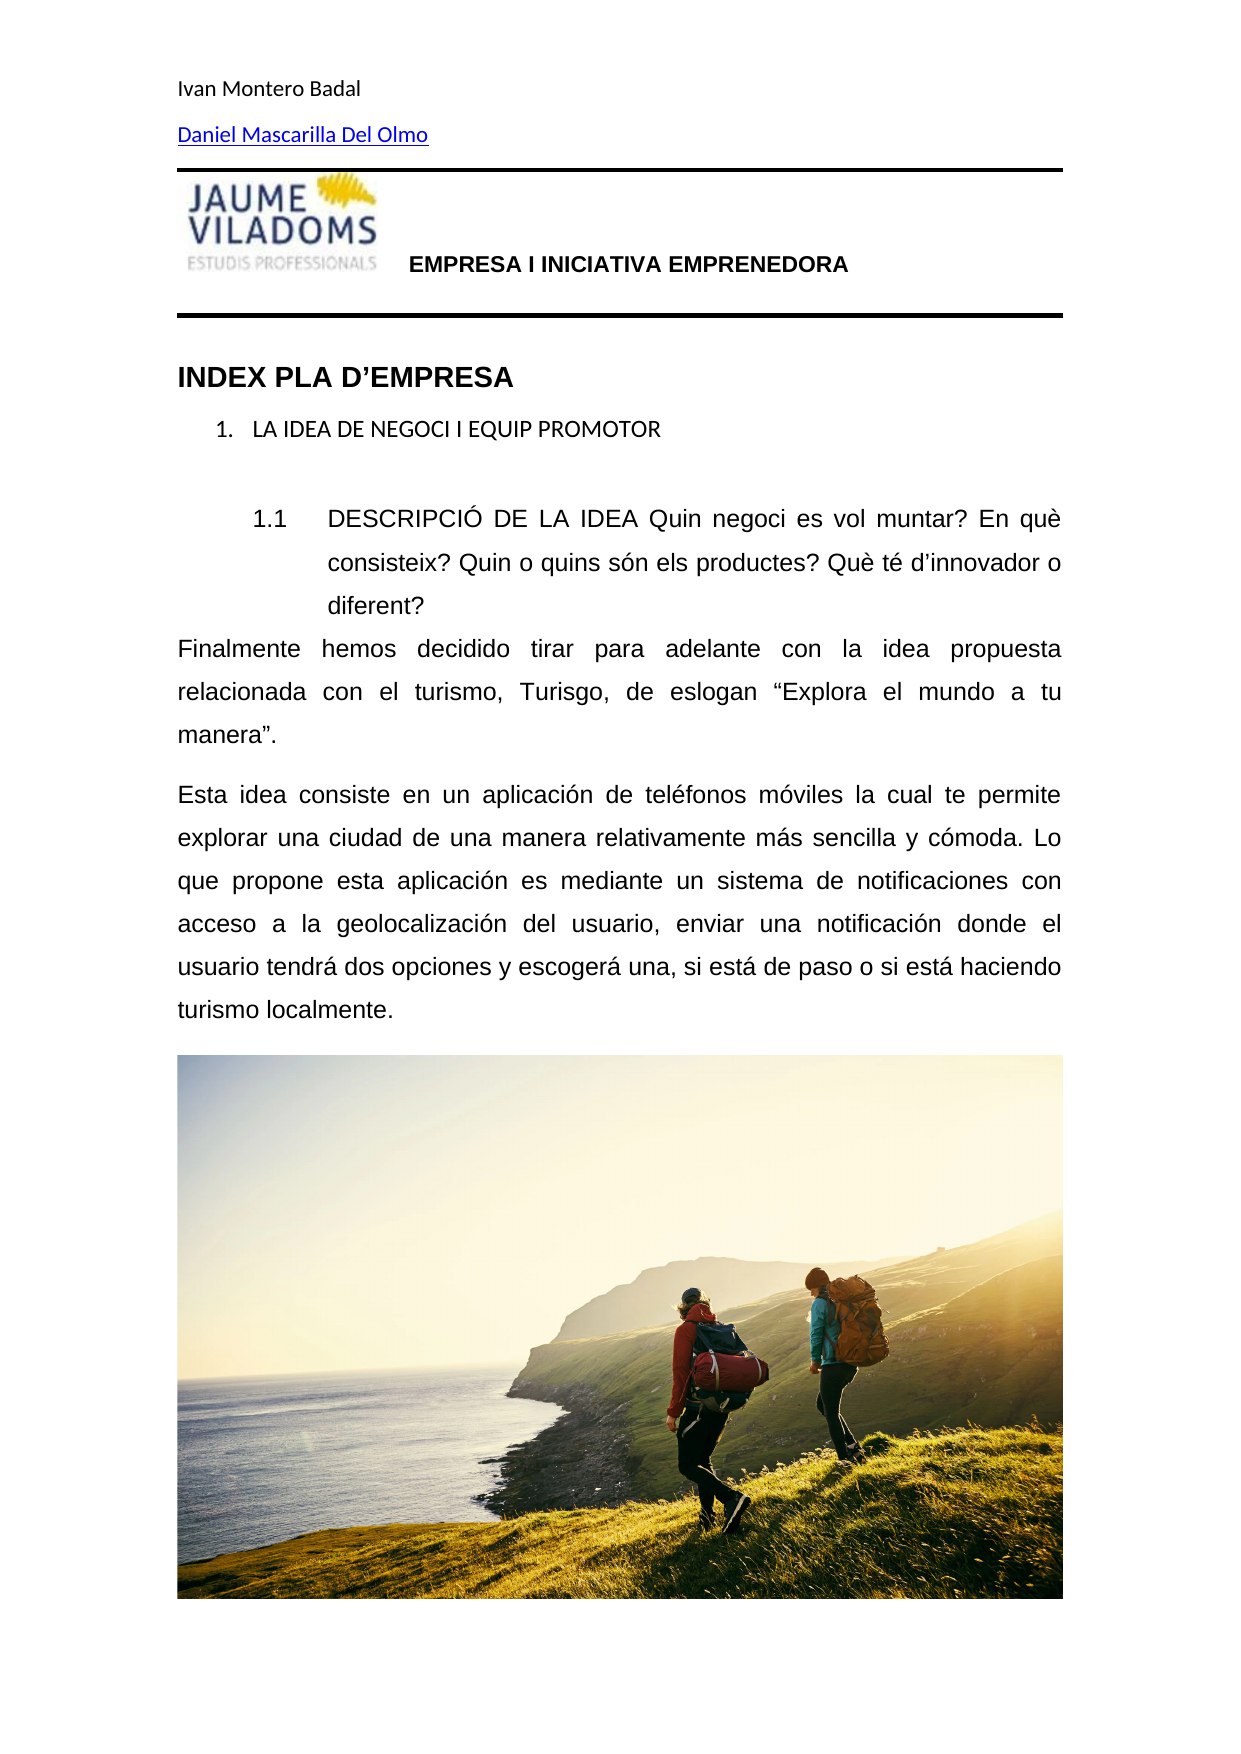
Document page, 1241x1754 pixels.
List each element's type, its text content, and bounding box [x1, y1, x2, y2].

text Esta idea consiste en un aplicación de teléfonos móviles la cual te permite explorar una ciudad de una manera relativamente más sencilla y cómoda. Lo que propone esta aplicación es mediante un sistema de notificaciones con acceso a la geolocalización del usuario, enviar una notificación donde el usuario tendrá dos opciones y escogerá una, si está de paso o si está haciendo turismo localmente. [177, 780, 1063, 1024]
picture [177, 172, 381, 272]
picture [177, 1055, 1063, 1599]
text INDEX PLA D’EMPRESA [177, 360, 1063, 394]
text Finalmente hemos decidido tirar para adelante con la idea propuesta relacionada con el turismo, Turisgo, de eslogan “Explora el mundo a tu manera”. [177, 634, 1063, 749]
list LA IDEA DE NEGOCI I EQUIP PROMOTOR [215, 413, 1063, 443]
text EMPRESA I INICIATIVA EMPRENEDORA [177, 172, 1063, 279]
list DESCRIPCIÓ DE LA IDEA Quin negoci es vol muntar? En què consisteix? Quin o quins són els productes? Què té d’innovador o diferent? [252, 504, 1063, 619]
